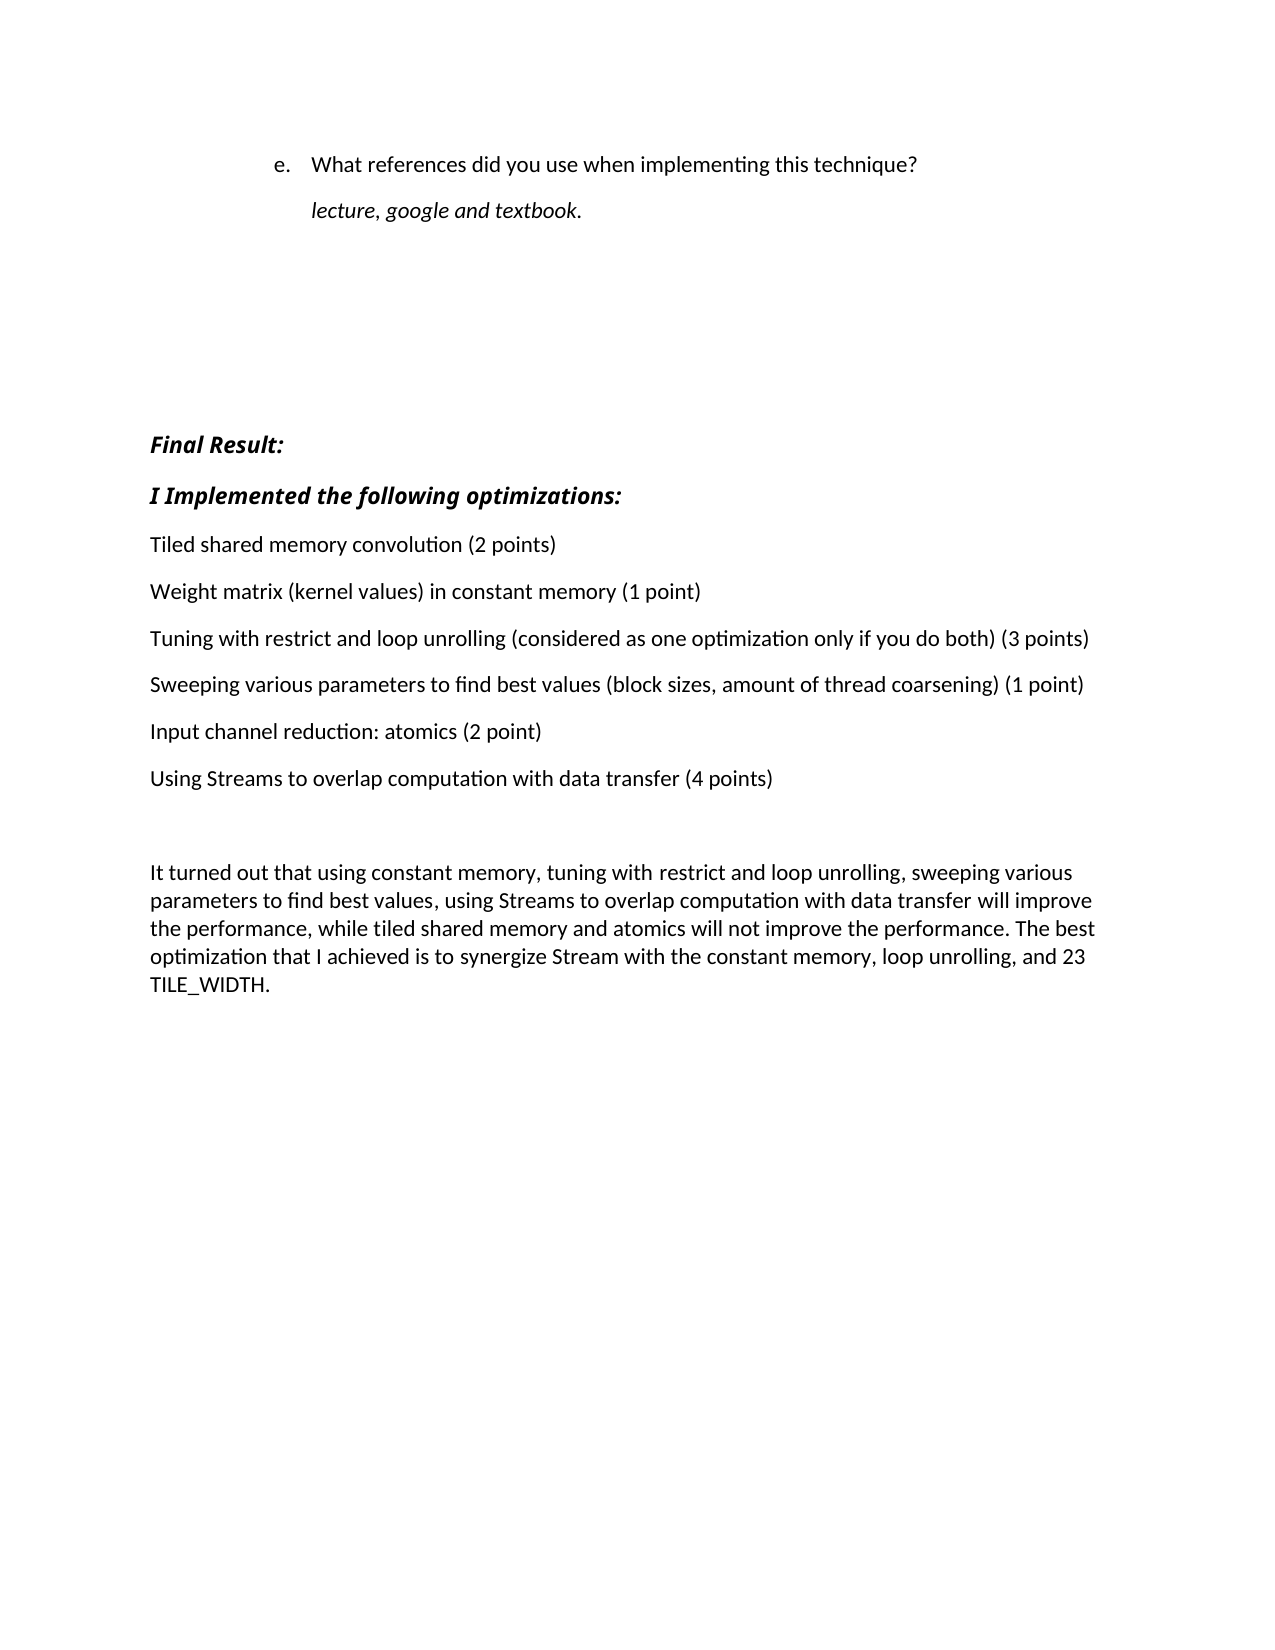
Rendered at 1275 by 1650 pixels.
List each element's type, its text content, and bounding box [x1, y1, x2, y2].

text Tiled shared memory convolution (2 points) [150, 530, 1125, 558]
text Weight matrix (kernel values) in constant memory (1 point) [150, 577, 1125, 605]
text Sweeping various parameters to find best values (block sizes, amount of thread coarsening) (1 point) [150, 671, 1125, 699]
text Tuning with restrict and loop unrolling (considered as one optimization only if you do both) (3 points) [150, 624, 1125, 652]
list It turned out that using constant memory, tuning with restrict and loop unrolling, sweeping various parameters to find best values, using Streams to overlap computation with data transfer will improve the performance, while tiled shared memory and atomics will not improve the performance. The best optimization that I achieved is to synergize Stream with the constant memory, loop unrolling, and 23 TILE_WIDTH. [150, 858, 1125, 998]
text Using Streams to overlap computation with data transfer (4 points) [150, 764, 1125, 792]
table_cell What references did you use when implementing this technique? [150, 150, 1147, 196]
text Final Result: [150, 429, 1125, 460]
text I Implemented the following optimizations: [150, 479, 1125, 511]
text Input channel reduction: atomics (2 point) [150, 717, 1125, 746]
table_cell lecture, google and textbook. [150, 196, 1147, 335]
